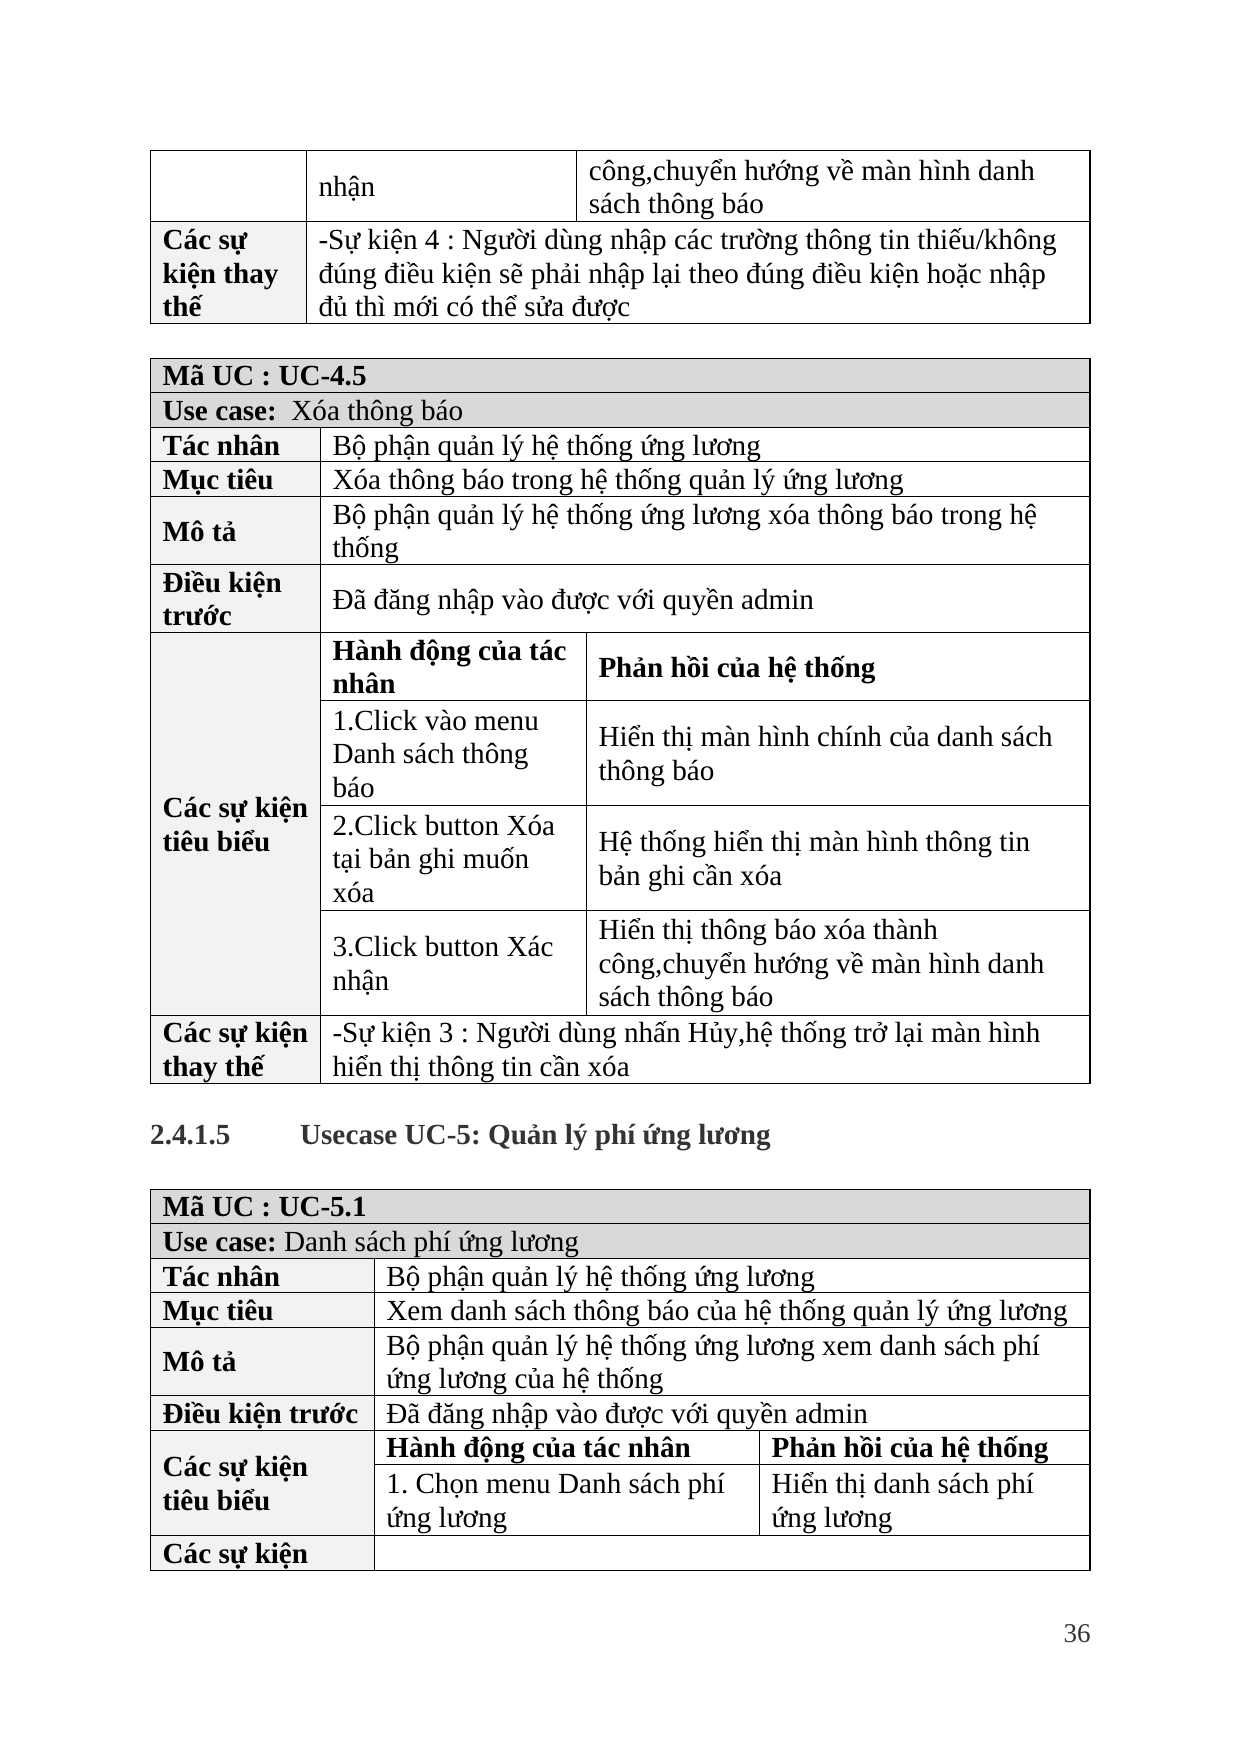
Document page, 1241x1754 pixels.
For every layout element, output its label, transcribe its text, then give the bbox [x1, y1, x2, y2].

table_cell -Sự kiện 4 : Người dùng nhập các trường thông tin thiếu/không đúng điều kiện sẽ phải nhập lại theo đúng điều kiện hoặc nhập đủ thì mới có thể sửa được [307, 222, 1089, 323]
table_cell Các sự kiện tiêu biểu [151, 1431, 374, 1535]
table_cell Hiển thị danh sách phí ứng lương [760, 1465, 1089, 1535]
table_cell Đã đăng nhập vào được với quyền admin [375, 1396, 1089, 1429]
table_cell Hành động của tác nhân [375, 1431, 759, 1464]
table_cell 2.Click button Xóa tại bản ghi muốn xóa [321, 806, 586, 910]
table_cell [577, 151, 1089, 221]
table_cell Hệ thống hiển thị màn hình thông tin bản ghi cần xóa [587, 806, 1089, 910]
table_cell Bộ phận quản lý hệ thống ứng lương [321, 428, 1089, 461]
table_cell Mục tiêu [151, 1293, 374, 1327]
table_cell Tác nhân [151, 1259, 374, 1292]
table_cell Phản hồi của hệ thống [760, 1431, 1089, 1464]
table_cell Bộ phận quản lý hệ thống ứng lương [375, 1259, 1089, 1292]
table_cell Use case: Danh sách phí ứng lương [151, 1224, 1089, 1258]
table_cell -Sự kiện 3 : Người dùng nhấn Hủy,hệ thống trở lại màn hình hiển thị thông tin cần xóa [321, 1016, 1089, 1083]
subtitle Usecase UC-5: Quản lý phí ứng lương [150, 1117, 1090, 1151]
table_cell Mô tả [151, 1328, 374, 1395]
table_cell 3.Click button Xác nhận [321, 911, 586, 1014]
table_cell 1.Click vào menu Danh sách thông báo [321, 701, 586, 805]
table_cell Đã đăng nhập vào được với quyền admin [321, 565, 1089, 632]
table_cell Tác nhân [151, 428, 320, 461]
table_cell Các sự kiện thay thế [151, 222, 306, 323]
table_cell Bộ phận quản lý hệ thống ứng lương xóa thông báo trong hệ thống [321, 497, 1089, 564]
table_cell Mục tiêu [151, 462, 320, 496]
table_cell Phản hồi của hệ thống [587, 633, 1089, 700]
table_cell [307, 151, 576, 221]
table_cell Xem danh sách thông báo của hệ thống quản lý ứng lương [375, 1293, 1089, 1327]
table_cell Các sự kiện tiêu biểu [151, 633, 320, 1014]
table_cell Hiển thị thông báo xóa thành công,chuyển hướng về màn hình danh sách thông báo [587, 911, 1089, 1014]
table_cell Mô tả [151, 497, 320, 564]
table_cell Hành động của tác nhân [321, 633, 586, 700]
table_cell Các sự kiện thay thế [151, 1016, 320, 1083]
table_header Mã UC : UC-5.1 [151, 1190, 1089, 1223]
table_cell Xóa thông báo trong hệ thống quản lý ứng lương [321, 462, 1089, 496]
table_cell 1. Chọn menu Danh sách phí ứng lương [375, 1465, 759, 1535]
table_cell [375, 1536, 1089, 1570]
table_cell Điều kiện trước [151, 565, 320, 632]
table_cell Điều kiện trước [151, 1396, 374, 1429]
table_cell Hiển thị màn hình chính của danh sách thông báo [587, 701, 1089, 805]
table_header Mã UC : UC-4.5 [151, 359, 1089, 392]
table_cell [151, 1536, 374, 1570]
table_cell Bộ phận quản lý hệ thống ứng lương xem danh sách phí ứng lương của hệ thống [375, 1328, 1089, 1395]
table_cell Use case: Xóa thông báo [151, 393, 1089, 427]
